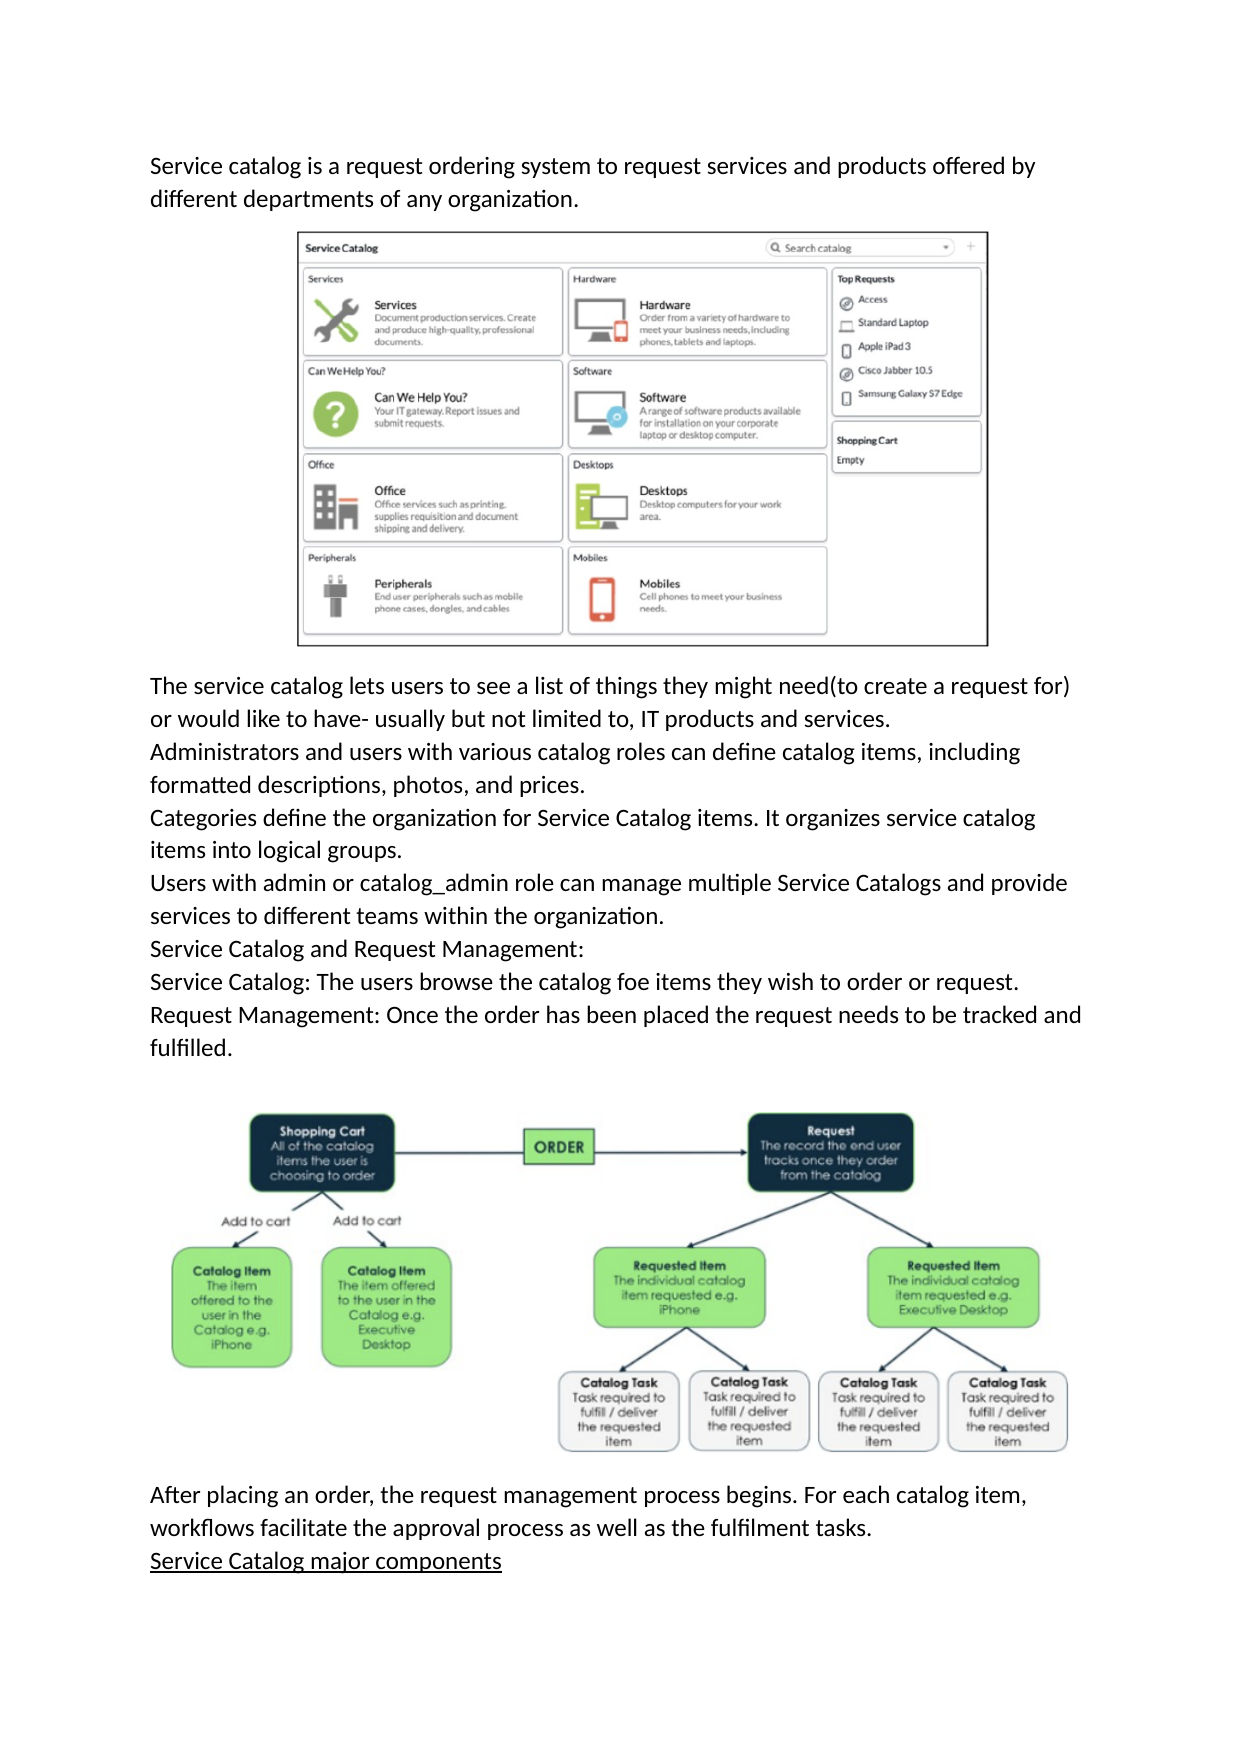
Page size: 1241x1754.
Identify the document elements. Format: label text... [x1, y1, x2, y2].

picture [291, 226, 993, 649]
text Users with admin or catalog_admin role can manage multiple Service Catalogs and provide services to different teams within the organization. [150, 868, 1090, 931]
text Categories define the organization for Service Catalog items. It organizes service catalog items into logical groups. [150, 802, 1090, 865]
text Administrators and users with various catalog roles can define catalog items, including formatted descriptions, photos, and prices. [150, 736, 1090, 799]
text Request Management: Once the order has been placed the request needs to be tracked and fulfilled. [150, 999, 1090, 1063]
text Service Catalog major components [150, 1545, 1090, 1575]
text Service Catalog and Request Management: [150, 933, 1090, 964]
text Service catalog is a request ordering system to request services and products offered by different departments of any organization. [150, 150, 1090, 213]
picture [150, 1064, 1091, 1475]
text After placing an order, the request management process begins. For each catalog item, workflows facilitate the approval process as well as the fulfilment tasks. [150, 1475, 1090, 1542]
text Service Catalog: The users browse the catalog foe items they wish to order or request. [150, 966, 1090, 997]
